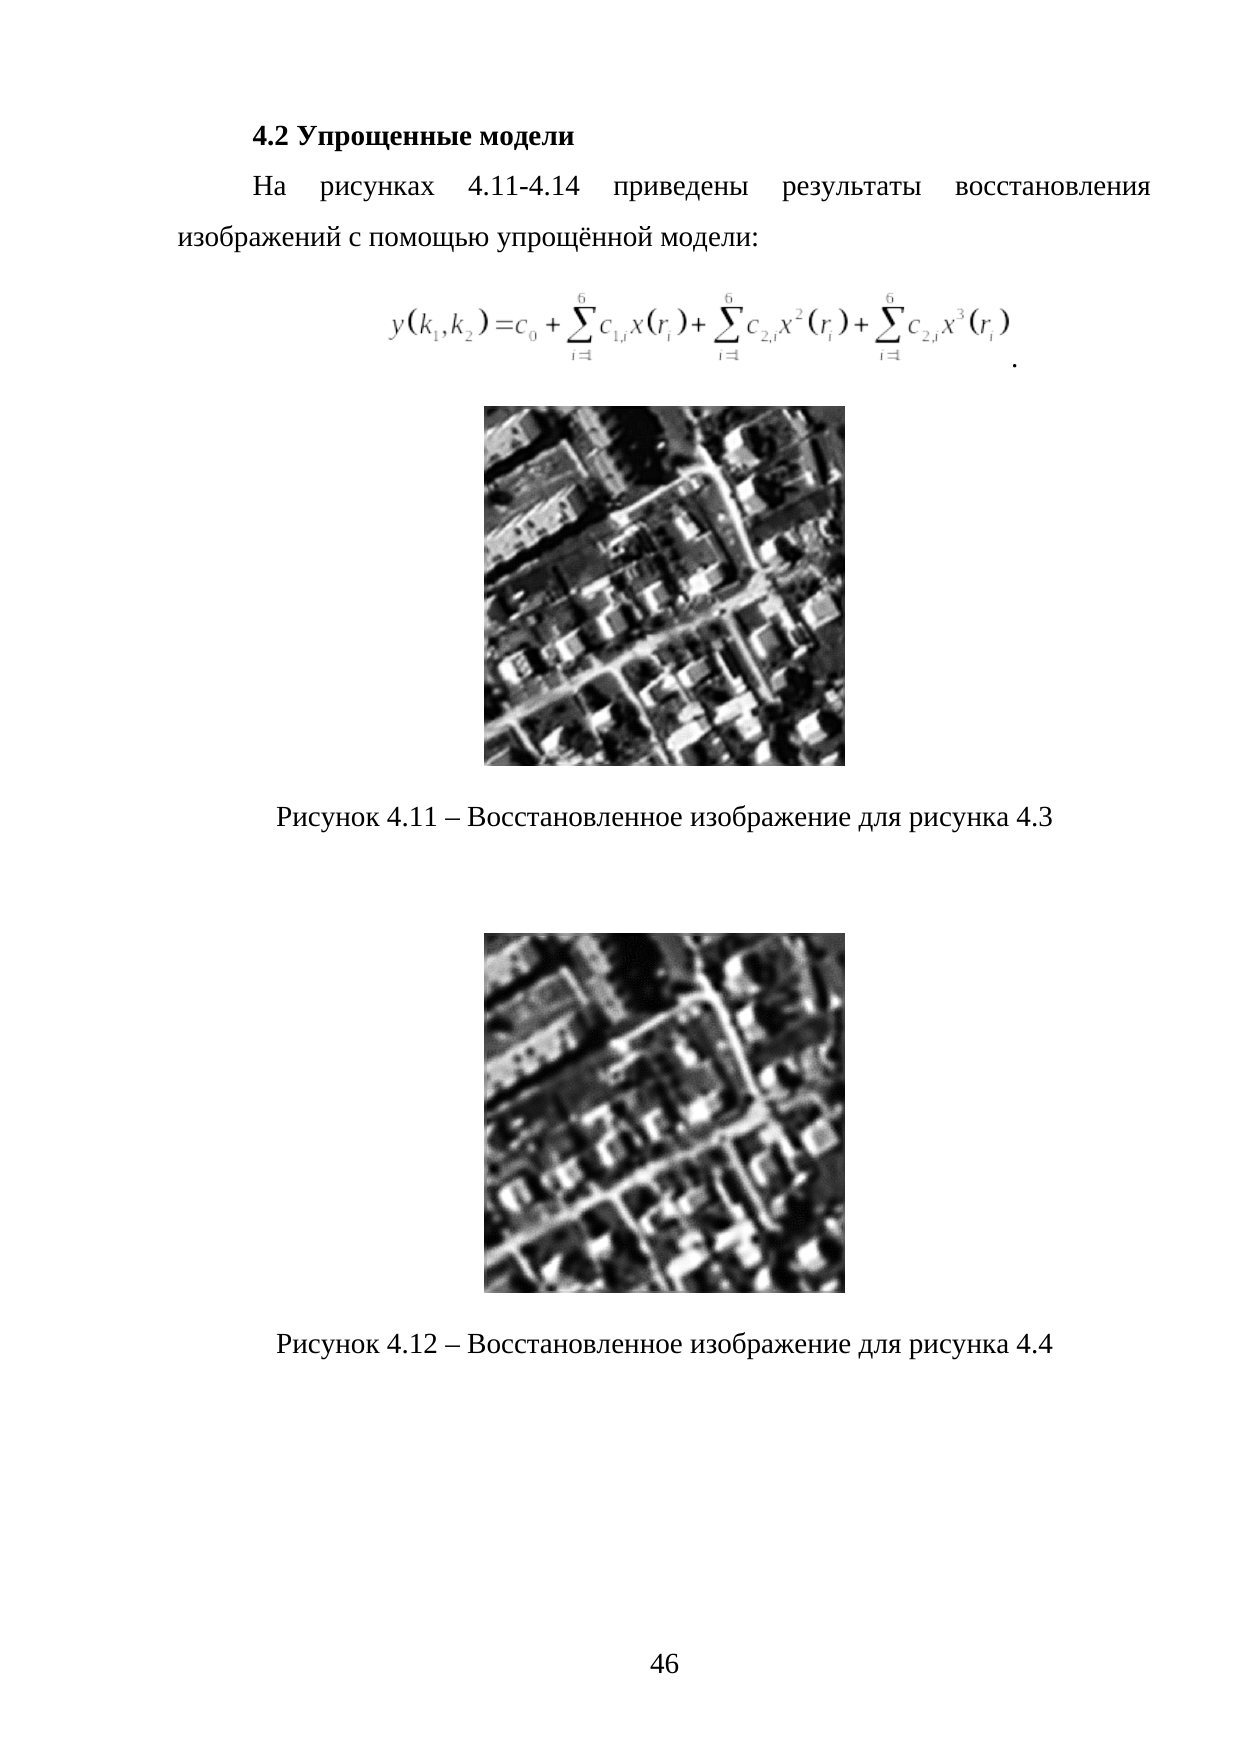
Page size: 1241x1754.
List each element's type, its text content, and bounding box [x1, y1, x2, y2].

text На рисунках 4.11-4.14 приведены результаты восстановления изображений с помощью упрощённой модели: [177, 168, 1152, 252]
picture [484, 406, 845, 766]
subtitle 4.2 Упрощенные модели [177, 118, 1152, 152]
text . [177, 286, 1152, 373]
text Рисунок 4.12 – Восстановленное изображение для рисунка 4.4 [177, 1326, 1152, 1360]
picture [484, 933, 845, 1293]
text Рисунок 4.11 – Восстановленное изображение для рисунка 4.3 [177, 799, 1152, 833]
